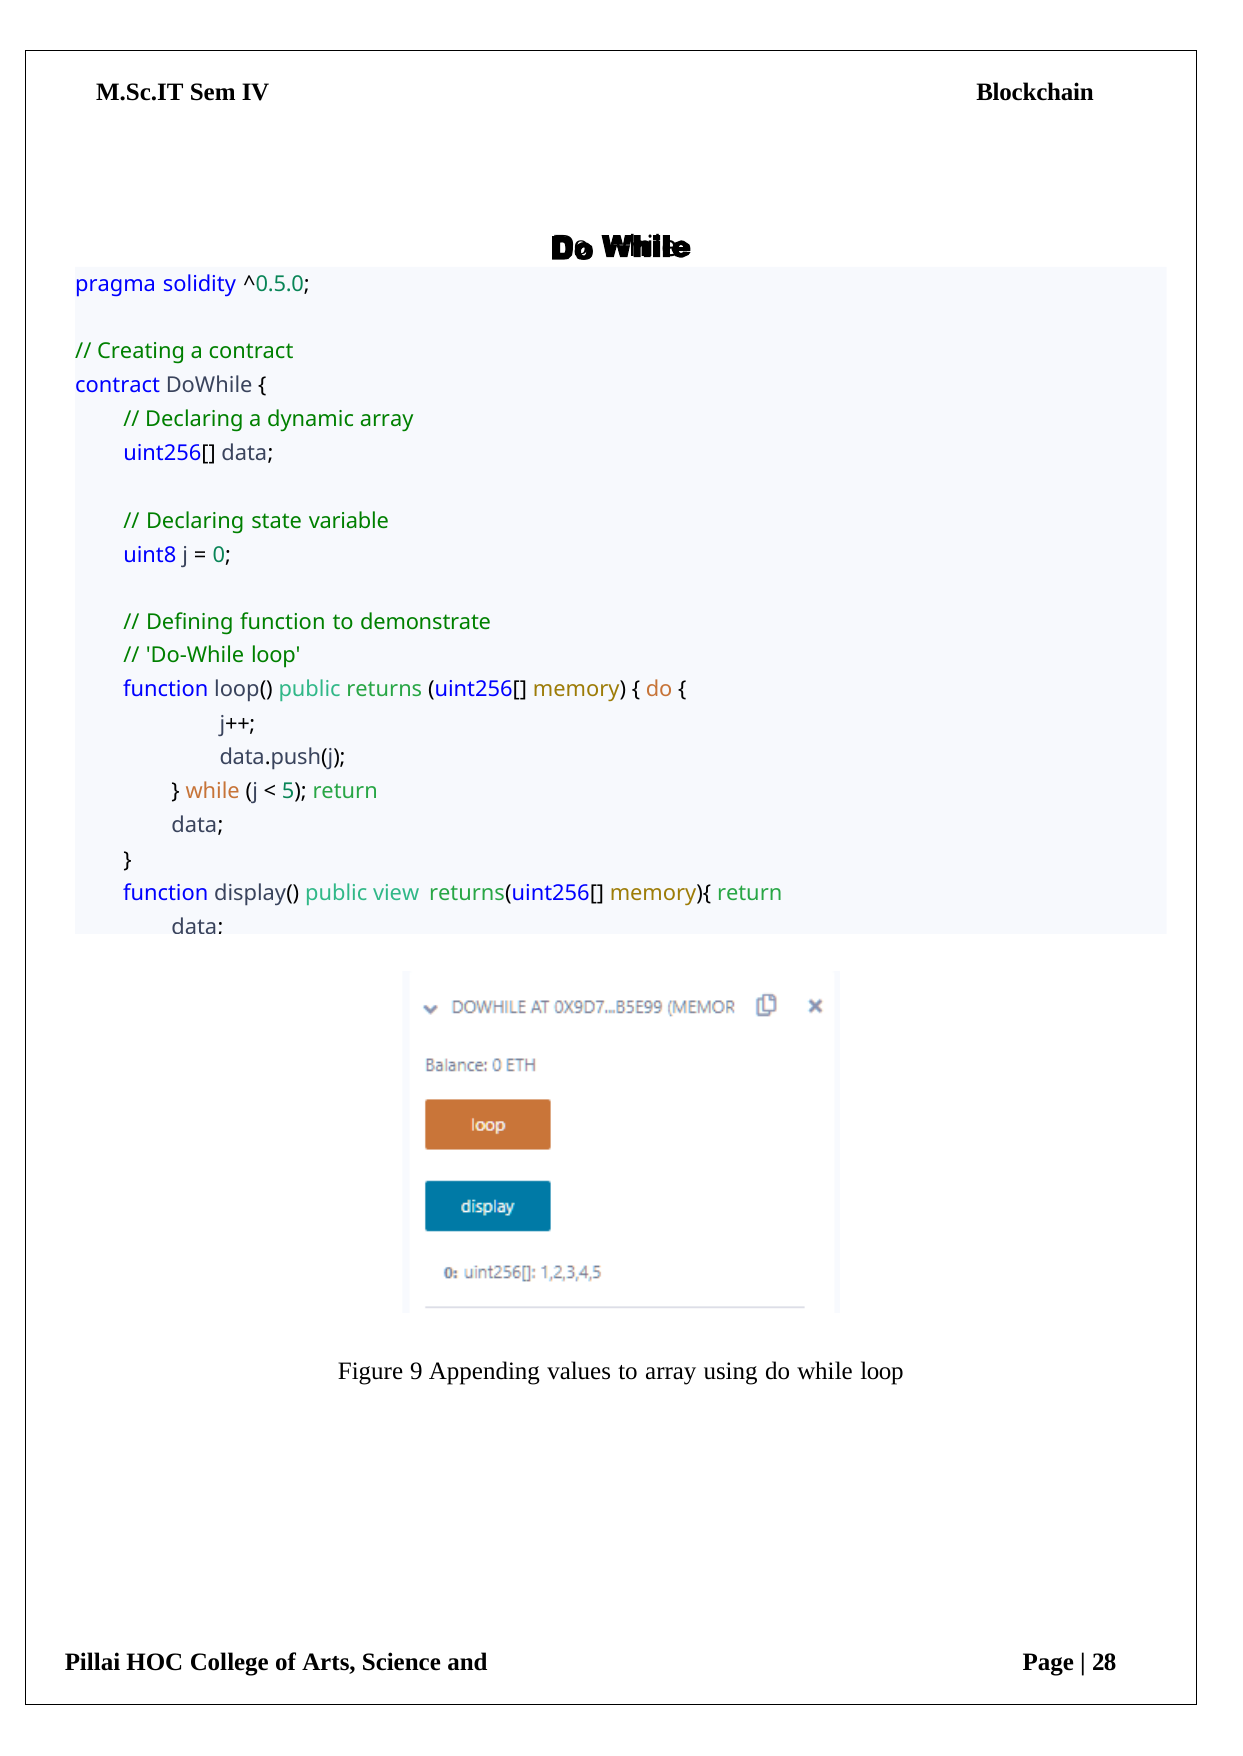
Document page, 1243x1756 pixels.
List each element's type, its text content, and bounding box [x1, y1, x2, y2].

picture [559, 236, 570, 253]
picture [402, 971, 840, 1313]
picture [552, 236, 593, 260]
text Figure 9 Appending values to array using do while loop [45, 1356, 1196, 1385]
